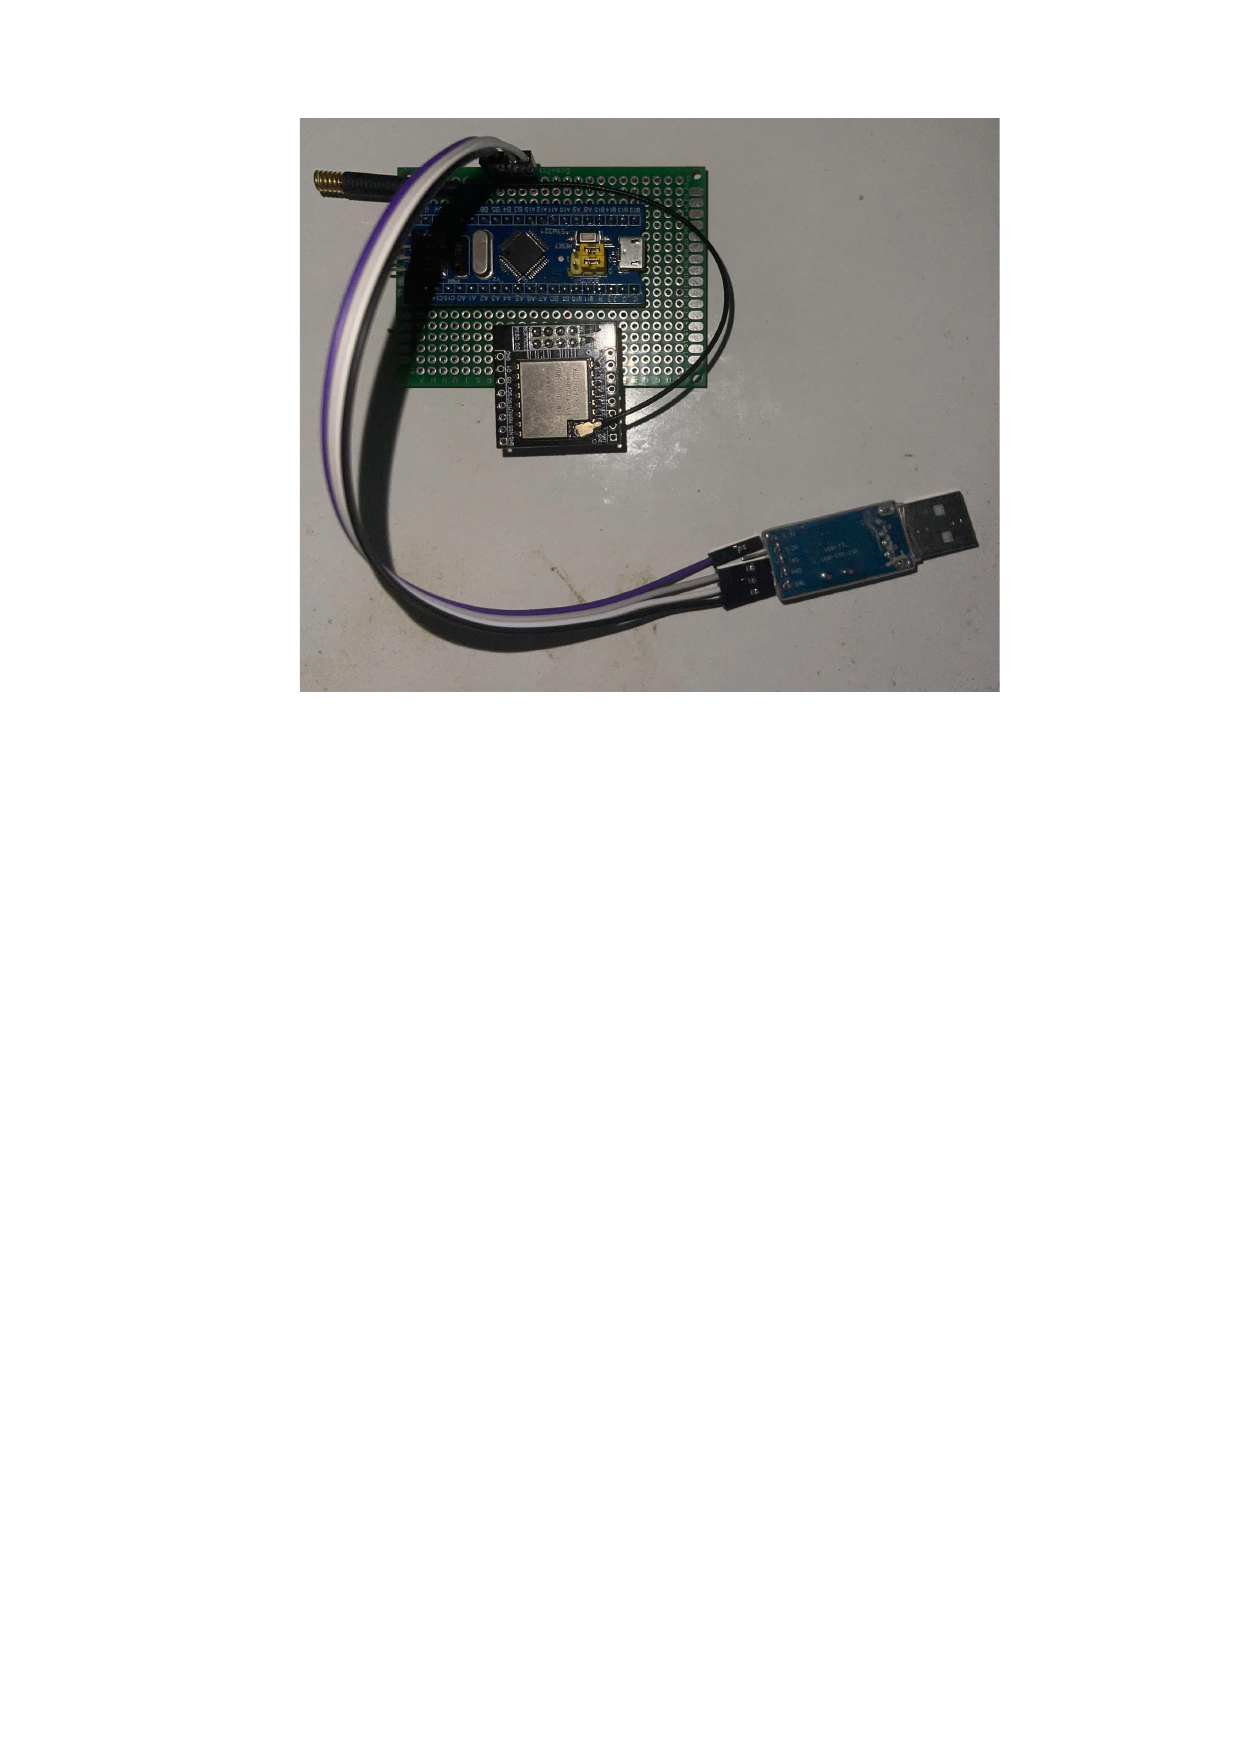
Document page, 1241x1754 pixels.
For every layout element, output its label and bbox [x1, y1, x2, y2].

picture [299, 118, 1000, 692]
